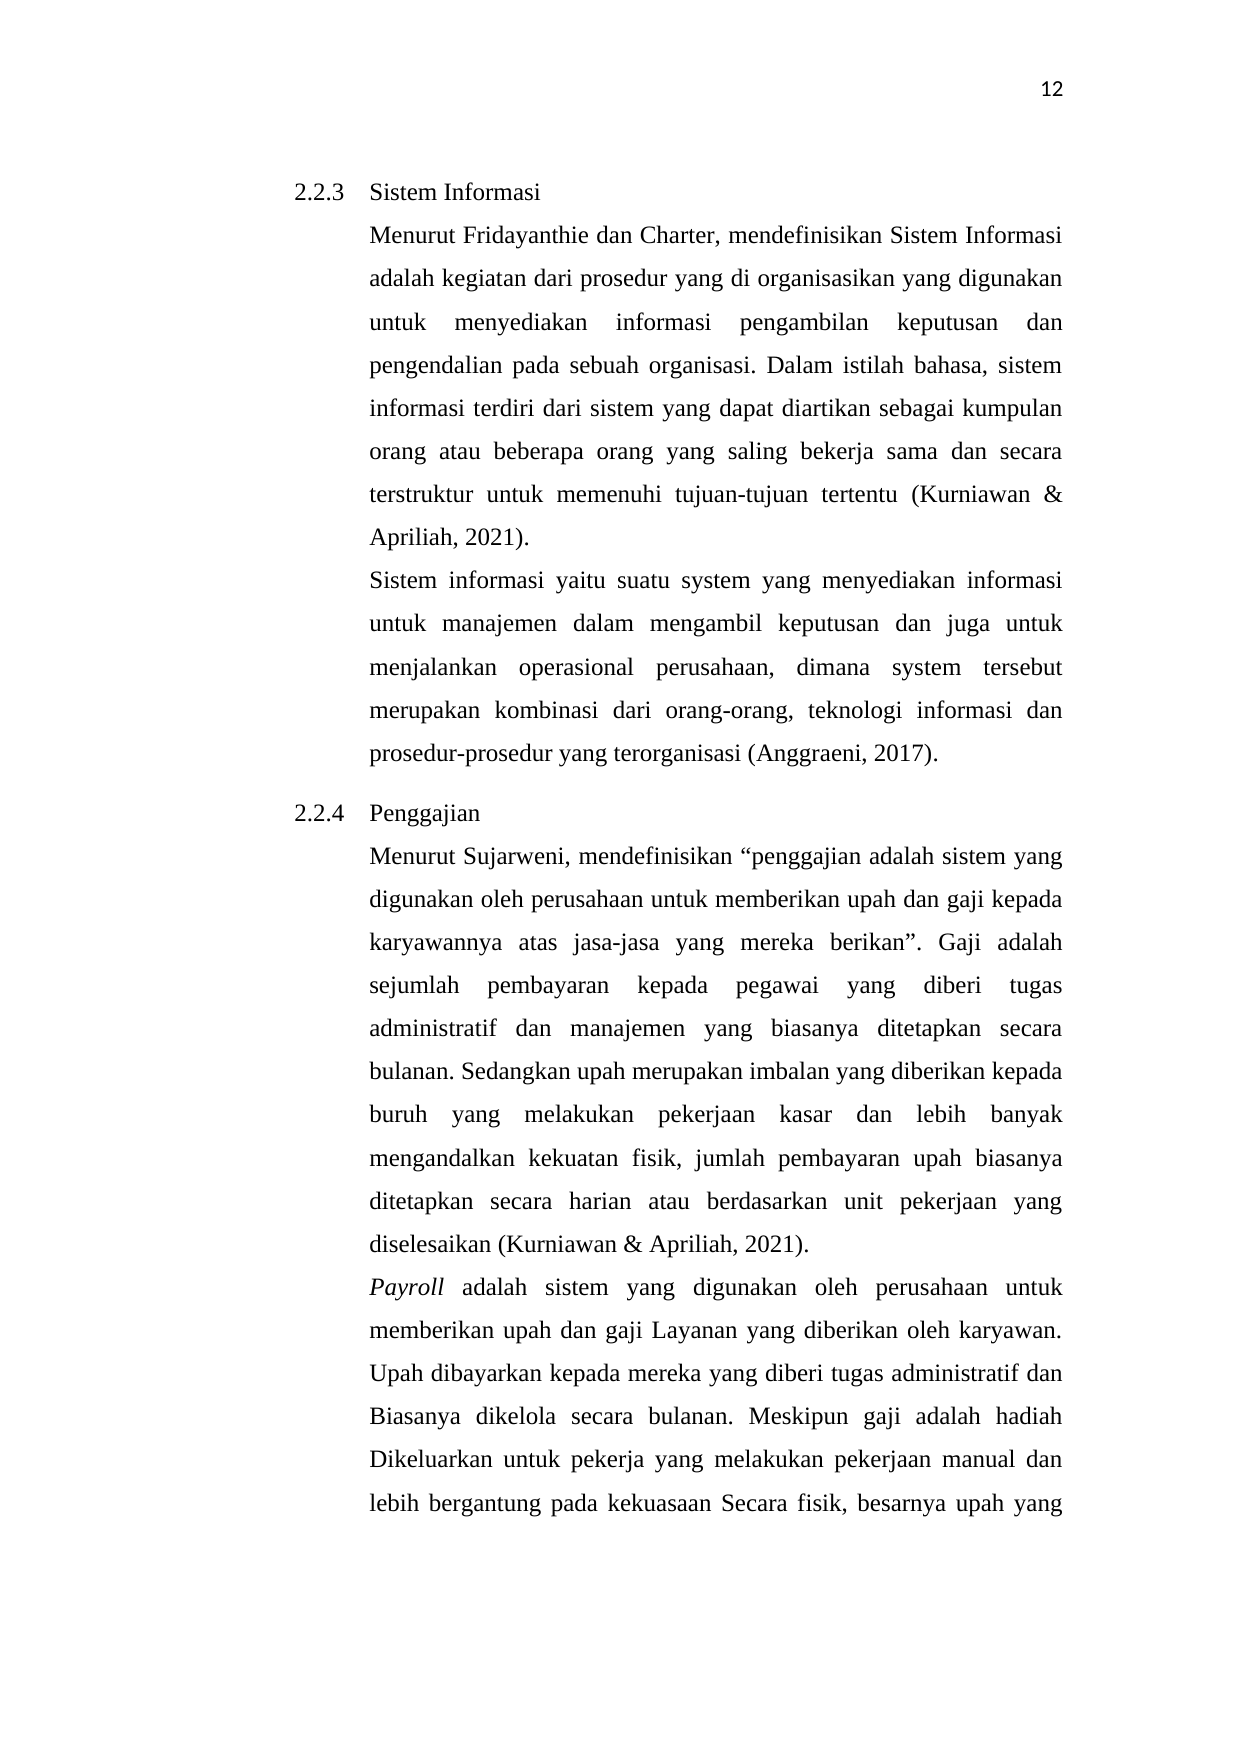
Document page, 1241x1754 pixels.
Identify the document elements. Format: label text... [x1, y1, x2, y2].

subtitle Sistem Informasi [294, 177, 1063, 206]
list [369, 1272, 1063, 1516]
list Menurut Sujarweni, mendefinisikan “penggajian adalah sistem yang digunakan oleh perusahaan untuk memberikan upah dan gaji kepada karyawannya atas jasa-jasa yang mereka berikan”. Gaji adalah sejumlah pembayaran kepada pegawai yang diberi tugas administratif dan manajemen yang biasanya ditetapkan secara bulanan. Sedangkan upah merupakan imbalan yang diberikan kepada buruh yang melakukan pekerjaan kasar dan lebih banyak mengandalkan kekuatan fisik, jumlah pembayaran upah biasanya ditetapkan secara harian atau berdasarkan unit pekerjaan yang diselesaikan (Kurniawan & Apriliah, 2021). [369, 841, 1063, 1258]
list Sistem informasi yaitu suatu system yang menyediakan informasi untuk manajemen dalam mengambil keputusan dan juga untuk menjalankan operasional perusahaan, dimana system tersebut merupakan kombinasi dari orang-orang, teknologi informasi dan prosedur-prosedur yang terorganisasi (Anggraeni, 2017). [369, 565, 1063, 767]
subtitle Penggajian [294, 798, 1063, 826]
list Menurut Fridayanthie dan Charter, mendefinisikan Sistem Informasi adalah kegiatan dari prosedur yang di organisasikan yang digunakan untuk menyediakan informasi pengambilan keputusan dan pengendalian pada sebuah organisasi. Dalam istilah bahasa, sistem informasi terdiri dari sistem yang dapat diartikan sebagai kumpulan orang atau beberapa orang yang saling bekerja sama dan secara terstruktur untuk memenuhi tujuan-tujuan tertentu (Kurniawan & Apriliah, 2021). [369, 220, 1063, 551]
